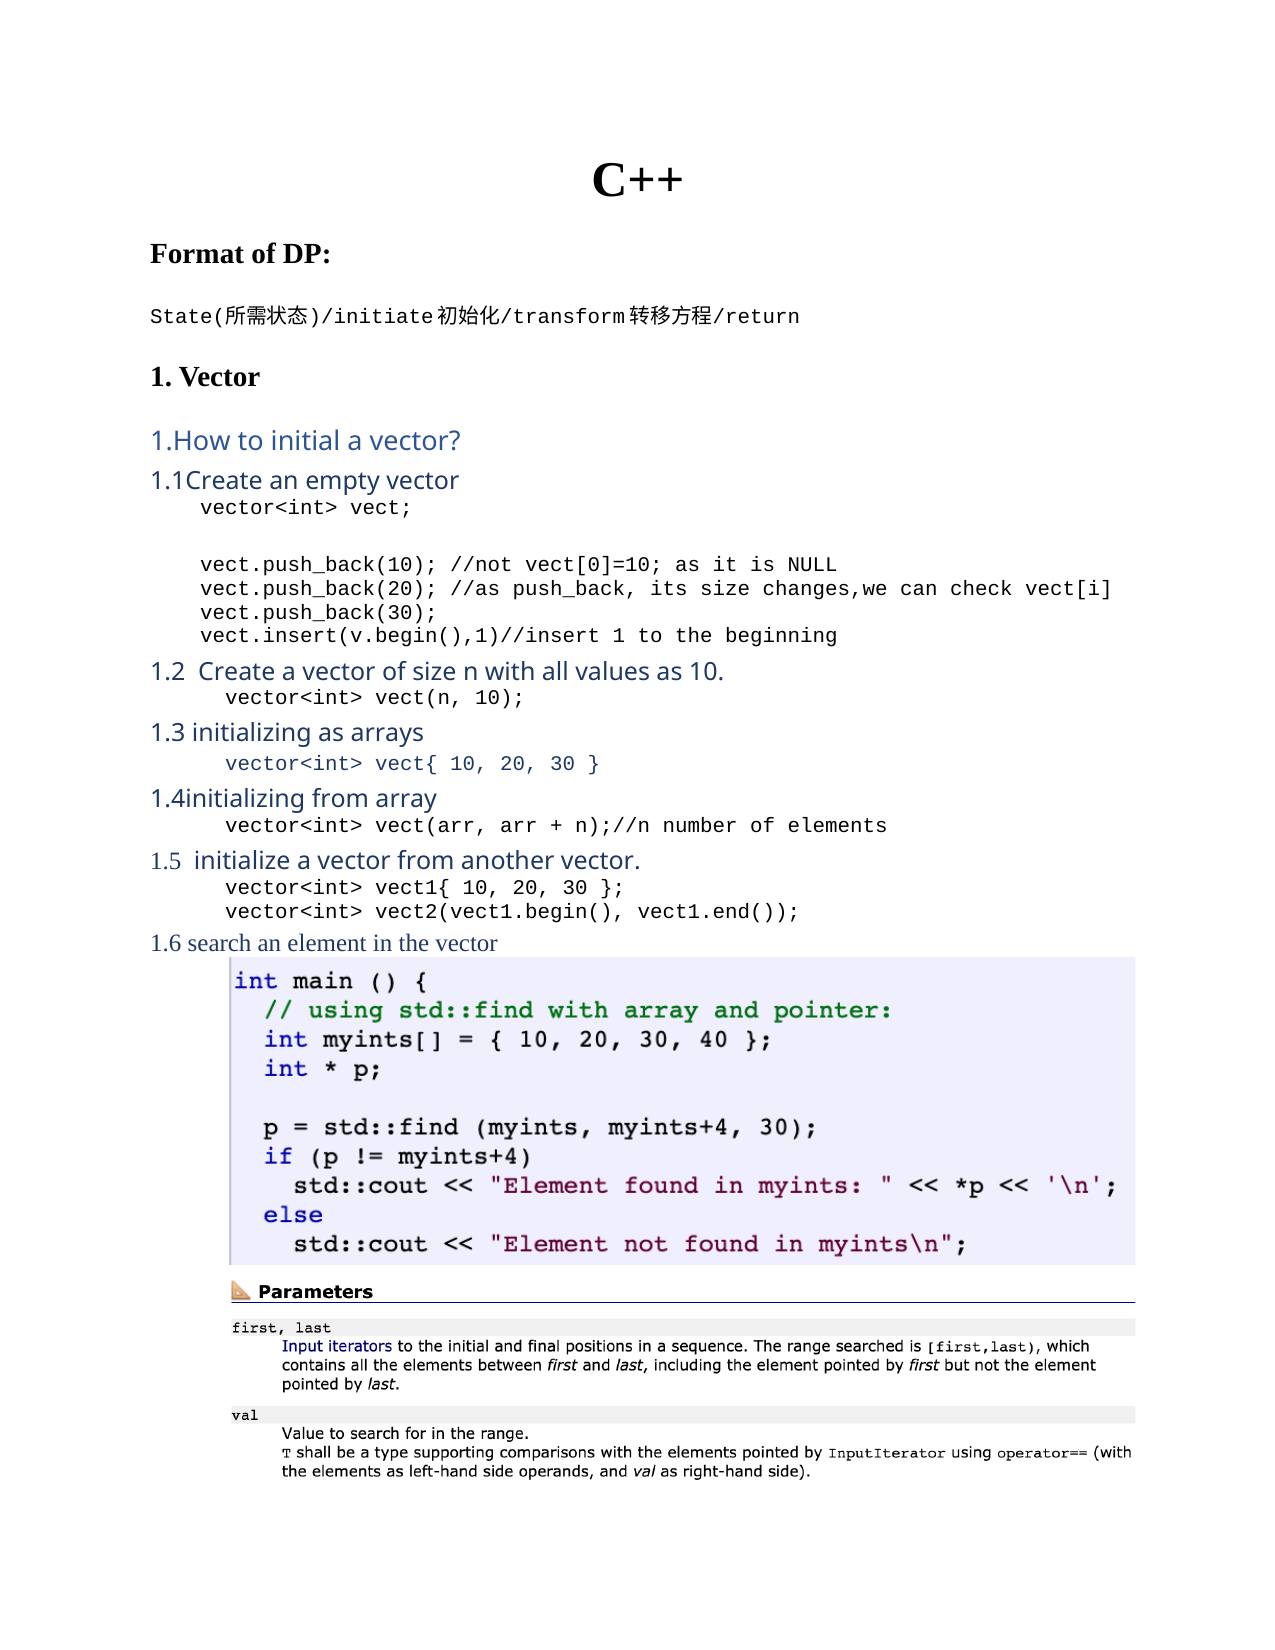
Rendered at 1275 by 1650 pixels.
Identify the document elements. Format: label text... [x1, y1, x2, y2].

text vector<int> vect(n, 10); [150, 687, 1125, 711]
text vect.insert(v.begin(),1)//insert 1 to the beginning [150, 625, 1125, 649]
subtitle 1. Vector [150, 359, 1125, 392]
subtitle 1.2 Create a vector of size n with all values as 10. [150, 653, 1125, 687]
text vector<int> vect; [150, 497, 1125, 520]
text vect.push_back(10); //not vect[0]=10; as it is NULL [150, 554, 1125, 578]
text vect.push_back(20); //as push_back, its size changes,we can check vect[i] [150, 578, 1125, 602]
subtitle 1.4initializing from array [150, 781, 1125, 815]
subtitle vector<int> vect{ 10, 20, 30 } [150, 753, 1125, 777]
text vect.push_back(30); [150, 602, 1125, 625]
subtitle C++ [150, 150, 1125, 207]
subtitle 1.5 initialize a vector from another vector. [150, 843, 1125, 877]
subtitle 1.3 initializing as arrays [150, 715, 1125, 749]
subtitle Format of DP: [150, 237, 1125, 270]
text vector<int> vect1{ 10, 20, 30 }; [150, 877, 1125, 901]
text State(所需状态)/initiate初始化/transform转移方程/return [150, 299, 1125, 330]
subtitle 1.1Create an empty vector [150, 463, 1125, 497]
text vector<int> vect2(vect1.begin(), vect1.end()); [150, 901, 1125, 924]
picture [225, 957, 1136, 1489]
subtitle 1.How to initial a vector? [150, 422, 1125, 458]
text vector<int> vect(arr, arr + n);//n number of elements [150, 815, 1125, 839]
subtitle 1.6 search an element in the vector [150, 928, 1125, 957]
